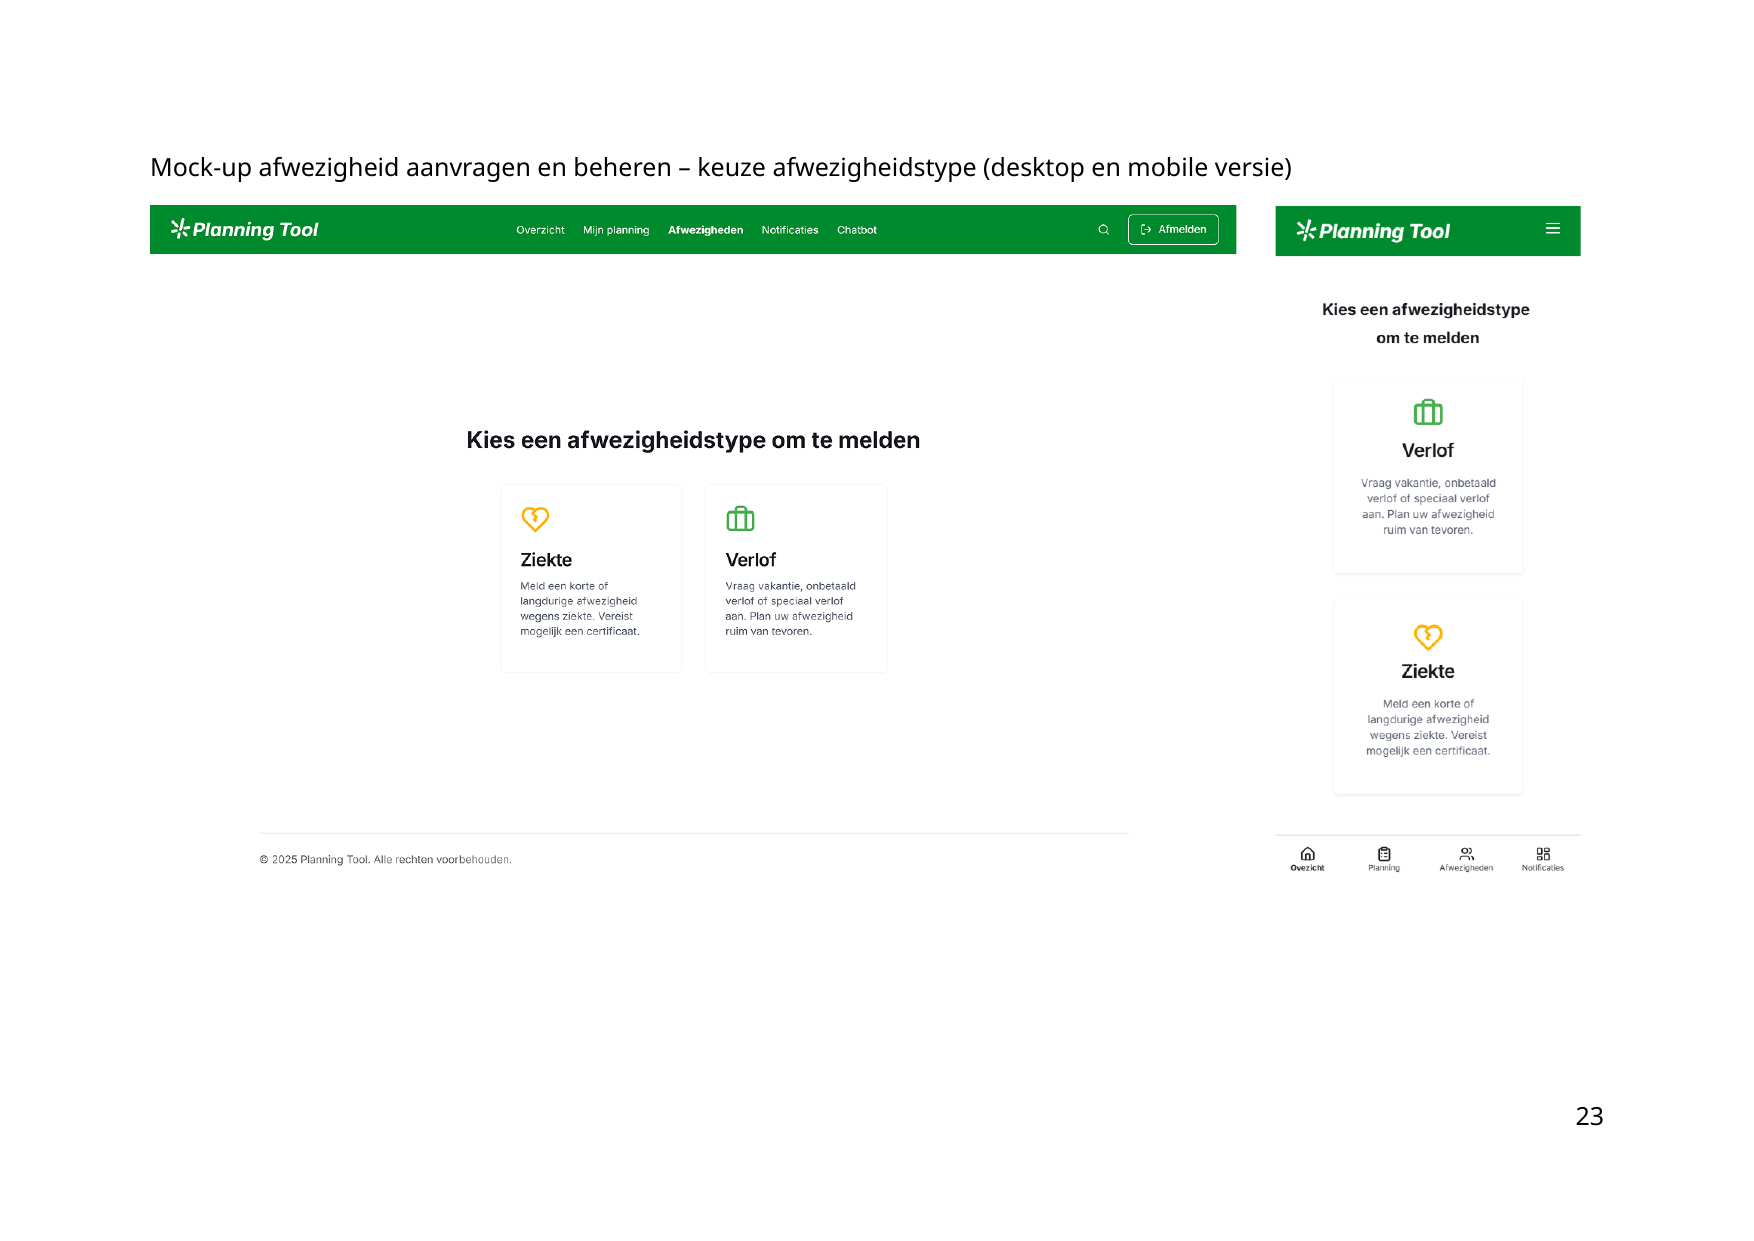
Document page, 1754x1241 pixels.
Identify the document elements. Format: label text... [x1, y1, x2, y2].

picture [1275, 205, 1581, 885]
text Mock-up afwezigheid aanvragen en beheren – keuze afwezigheidstype (desktop en mobile versie) [150, 150, 1604, 184]
picture [150, 205, 1237, 885]
